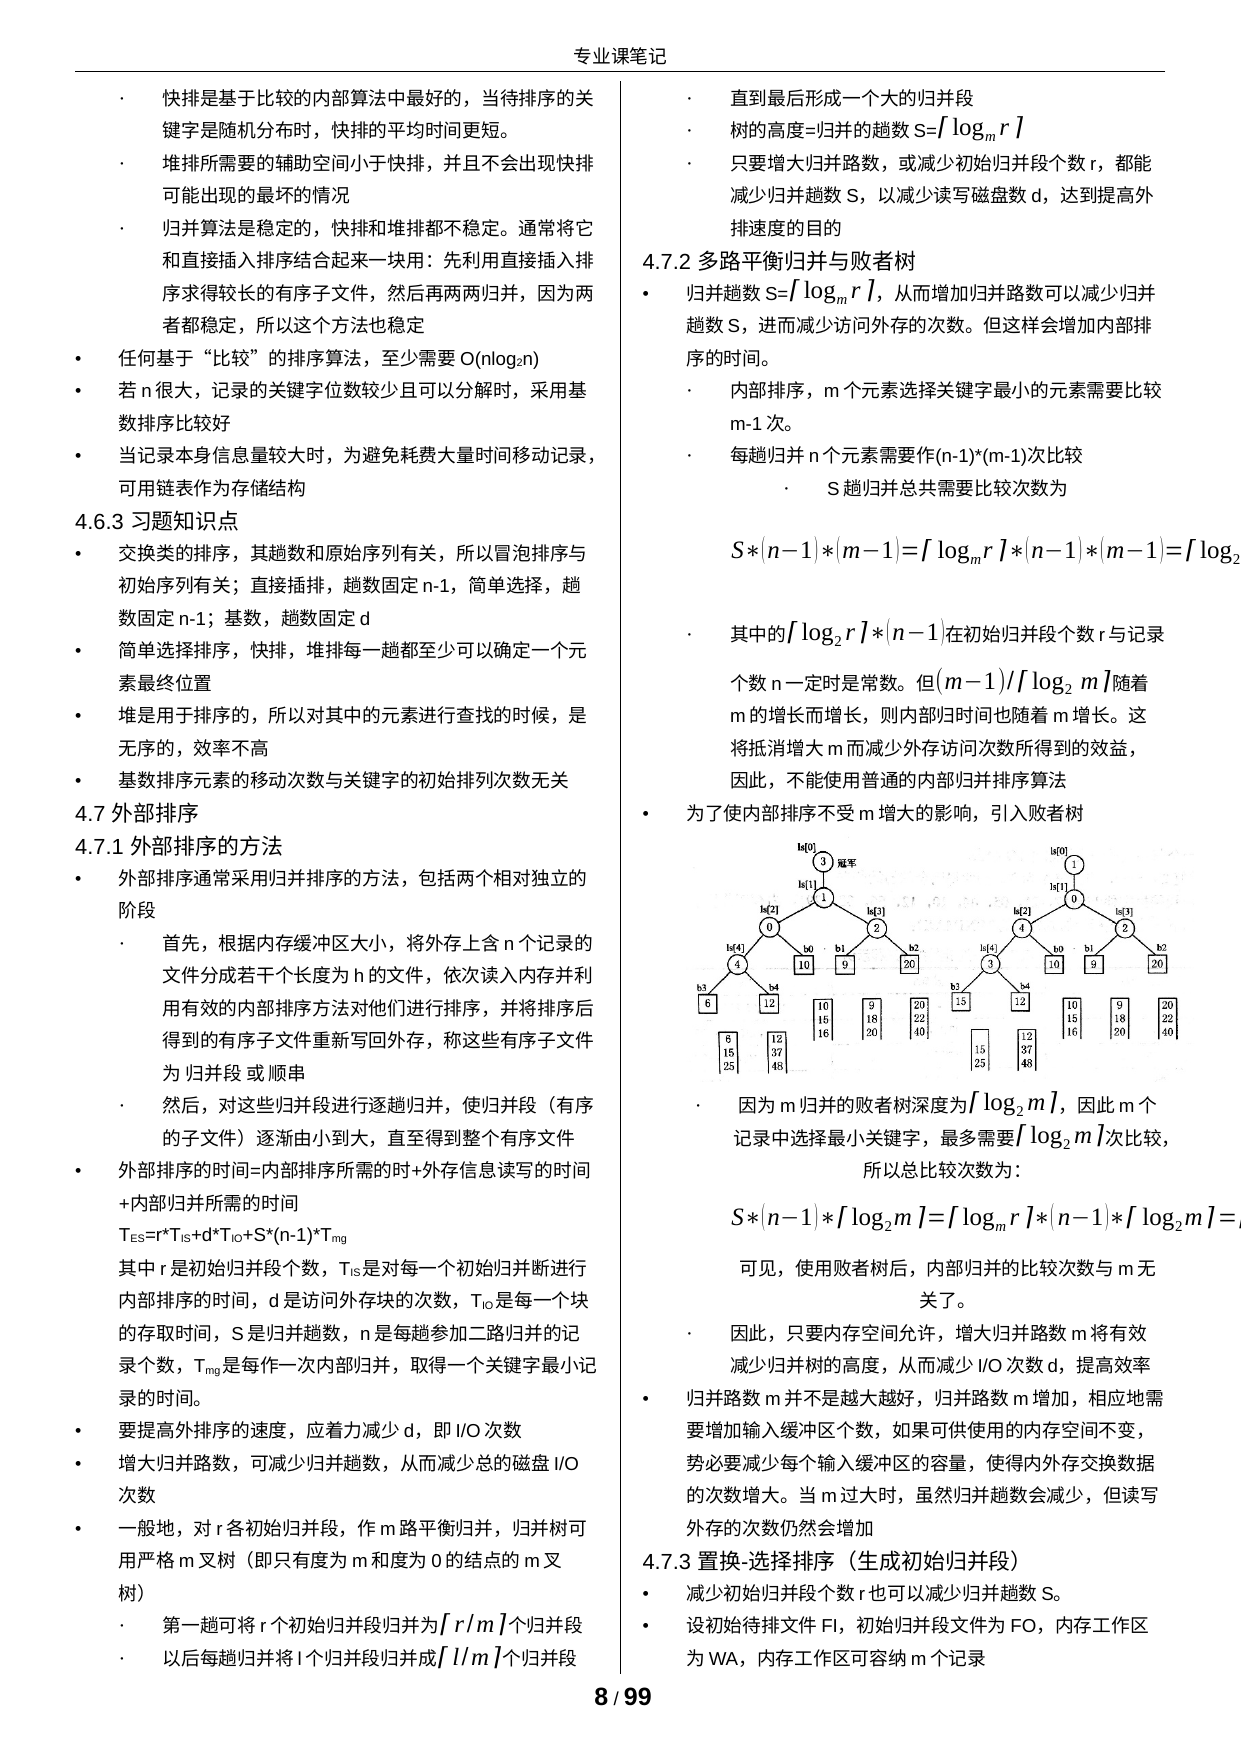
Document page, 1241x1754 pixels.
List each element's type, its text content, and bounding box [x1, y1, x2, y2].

text 设初始待排文件FI，初始归并段文件为FO，内存工作区为WA，内存工作区可容纳m个记录 [642, 1608, 1165, 1673]
list 树的高度=归并的趟数S= [686, 113, 1165, 146]
text 堆是用于排序的，所以对其中的元素进行查找的时候，是无序的，效率不高 [75, 698, 598, 763]
list 然后，对这些归并段进行逐趟归并，使归并段（有序的子文件）逐渐由小到大，直至得到整个有序文件 [119, 1088, 598, 1153]
text 任何基于“比较”的排序算法，至少需要O(nlog2n) [75, 341, 598, 373]
text 归并路数m并不是越大越好，归并路数m增加，相应地需要增加输入缓冲区个数，如果可供使用的内存空间不变，势必要减少每个输入缓冲区的容量，使得内外存交换数据的次数增大。当m过大时，虽然归并趟数会减少，但读写外存的次数仍然会增加 [642, 1381, 1165, 1543]
list 首先，根据内存缓冲区大小，将外存上含n个记录的文件分成若干个长度为h的文件，依次读入内存并利用有效的内部排序方法对他们进行排序，并将排序后得到的有序子文件重新写回外存，称这些有序子文件为 归并段 或 顺串 [119, 926, 598, 1088]
list 第一趟可将r个初始归并段归并为个归并段 [119, 1608, 598, 1641]
text 简单选择排序，快排，堆排每一趟都至少可以确定一个元素最终位置 [75, 633, 598, 698]
text 若n很大，记录的关键字位数较少且可以分解时，采用基数排序比较好 [75, 373, 598, 438]
subtitle 外部排序的方法 [75, 828, 598, 861]
subtitle 多路平衡归并与败者树 [642, 243, 1165, 276]
text 一般地，对r各初始归并段，作m路平衡归并，归并树可用严格m叉树（即只有度为m和度为0的结点的m叉树） [75, 1511, 598, 1608]
list 因为m归并的败者树深度为，因此m个记录中选择最小关键字，最多需要次比较，所以总比较次数为： 可见，使用败者树后，内部归并的比较次数与m无关了。 [686, 1088, 1165, 1316]
list 以后每趟归并将l个归并段归并成个归并段 [119, 1641, 598, 1673]
text 基数排序元素的移动次数与关键字的初始排列次数无关 [75, 763, 598, 796]
list 归并算法是稳定的，快排和堆排都不稳定。通常将它和直接插入排序结合起来一块用：先利用直接插入排序求得较长的有序子文件，然后再两两归并，因为两者都稳定，所以这个方法也稳定 [119, 211, 598, 341]
picture [686, 834, 1195, 1082]
text 归并趟数S=，从而增加归并路数可以减少归并趟数S，进而减少访问外存的次数。但这样会增加内部排序的时间。 [642, 276, 1165, 373]
text 要提高外排序的速度，应着力减少d，即I/O次数 [75, 1413, 598, 1446]
subtitle 习题知识点 [75, 503, 598, 536]
text 交换类的排序，其趟数和原始序列有关，所以冒泡排序与初始序列有关；直接插排，趟数固定n-1，简单选择，趟数固定n-1；基数，趟数固定d [75, 536, 598, 633]
list 只要增大归并路数，或减少初始归并段个数r，都能减少归并趟数S，以减少读写磁盘数d，达到提高外排速度的目的 [686, 146, 1165, 243]
list 因此，只要内存空间允许，增大归并路数m将有效减少归并树的高度，从而减少I/O次数d，提高效率 [686, 1316, 1165, 1381]
text 增大归并路数，可减少归并趟数，从而减少总的磁盘I/O次数 [75, 1446, 598, 1511]
list S趟归并总共需要比较次数为 [686, 471, 1165, 601]
subtitle 外部排序 [75, 796, 598, 828]
list 每趟归并n个元素需要作(n-1)*(m-1)次比较 [686, 438, 1165, 471]
text 当记录本身信息量较大时，为避免耗费大量时间移动记录，可用链表作为存储结构 [75, 438, 598, 503]
list 其中的在初始归并段个数r与记录个数n一定时是常数。但随着m的增长而增长，则内部归时间也随着m增长。这将抵消增大m而减少外存访问次数所得到的效益，因此，不能使用普通的内部归并排序算法 [686, 601, 1165, 796]
list 内部排序，m个元素选择关键字最小的元素需要比较m-1次。 [686, 373, 1165, 438]
list 堆排所需要的辅助空间小于快排，并且不会出现快排可能出现的最坏的情况 [119, 146, 598, 211]
subtitle 置换-选择排序（生成初始归并段） [642, 1543, 1165, 1576]
text 外部排序通常采用归并排序的方法，包括两个相对独立的阶段 [75, 861, 598, 926]
list 直到最后形成一个大的归并段 [686, 81, 1165, 113]
text 外部排序的时间=内部排序所需的时+外存信息读写的时间+内部归并所需的时间 TES=r*TIS+d*TIO+S*(n-1)*Tmg 其中r是初始归并段个数，TIS是对每一个初始归并断进行内部排序的时间，d是访问外存块的次数，TIO是每一个块的存取时间，S是归并趟数，n是每趟参加二路归并的记录个数，Tmg是每作一次内部归并，取得一个关键字最小记录的时间。 [75, 1153, 598, 1413]
text 减少初始归并段个数r也可以减少归并趟数S。 [642, 1576, 1165, 1608]
list 快排是基于比较的内部算法中最好的，当待排序的关键字是随机分布时，快排的平均时间更短。 [119, 81, 598, 146]
